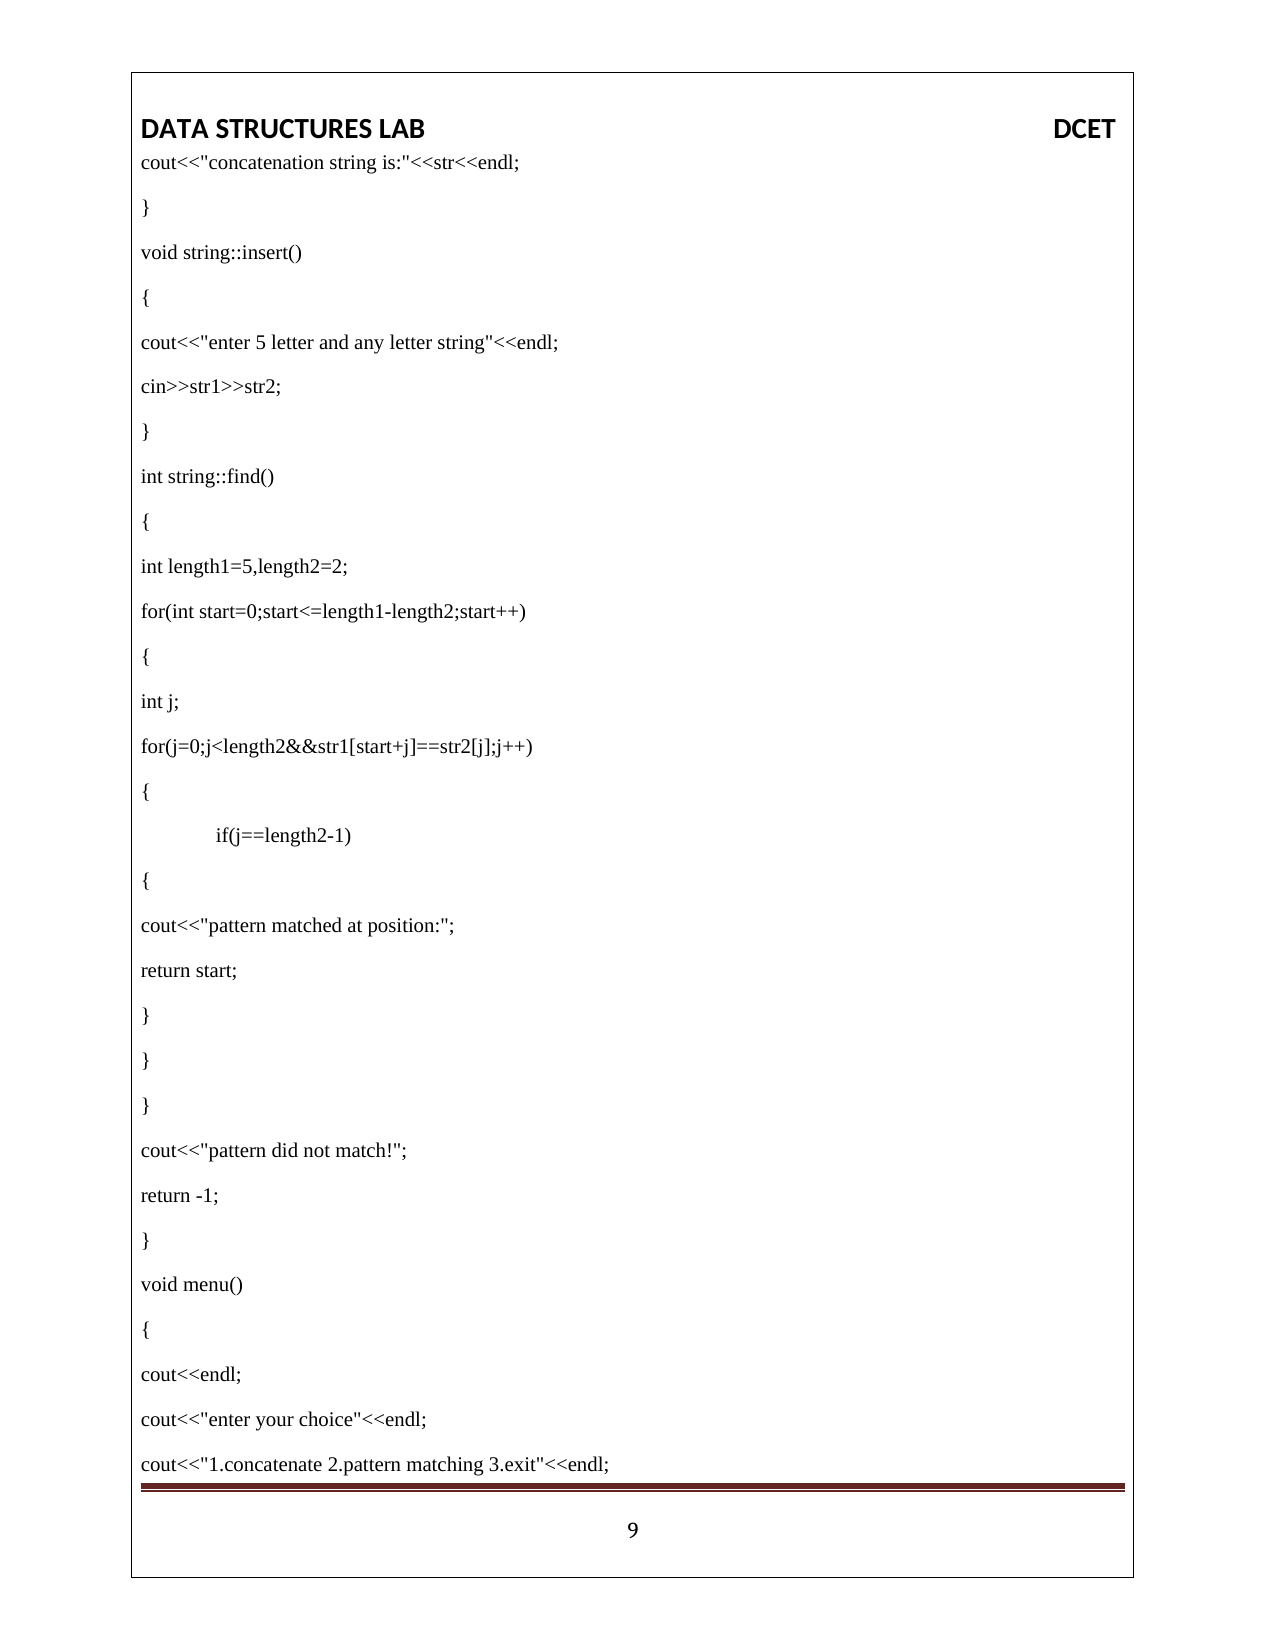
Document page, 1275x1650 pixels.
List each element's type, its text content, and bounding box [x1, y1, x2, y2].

text { [141, 778, 1125, 803]
text for(j=0;j<length2&&str1[start+j]==str2[j];j++) [141, 734, 1125, 758]
text int length1=5,length2=2; [141, 554, 1125, 578]
text { [141, 868, 1125, 892]
text cout<<endl; [141, 1362, 1125, 1386]
text } [141, 195, 1125, 219]
text cout<<"enter 5 letter and any letter string"<<endl; [141, 329, 1125, 354]
text cout<<"pattern matched at position:"; [141, 913, 1125, 937]
text return start; [141, 958, 1125, 982]
text for(int start=0;start<=length1-length2;start++) [141, 599, 1125, 623]
text cout<<"1.concatenate 2.pattern matching 3.exit"<<endl; [141, 1452, 1125, 1476]
text cout<<"enter your choice"<<endl; [141, 1407, 1125, 1431]
text { [141, 285, 1125, 309]
text } [141, 1003, 1125, 1027]
text int string::find() [141, 464, 1125, 488]
text int j; [141, 689, 1125, 713]
text } [141, 1227, 1125, 1252]
text void menu() [141, 1272, 1125, 1296]
text { [141, 1317, 1125, 1341]
text cout<<"concatenation string is:"<<str<<endl; [141, 150, 1125, 174]
text cout<<"pattern did not match!"; [141, 1138, 1125, 1162]
text cin>>str1>>str2; [141, 374, 1125, 398]
text } [141, 419, 1125, 443]
text { [141, 509, 1125, 533]
text } [141, 1093, 1125, 1117]
text return -1; [141, 1183, 1125, 1207]
text { [141, 644, 1125, 668]
text if(j==length2-1) [141, 823, 1125, 847]
text } [141, 1048, 1125, 1072]
text void string::insert() [141, 240, 1125, 264]
